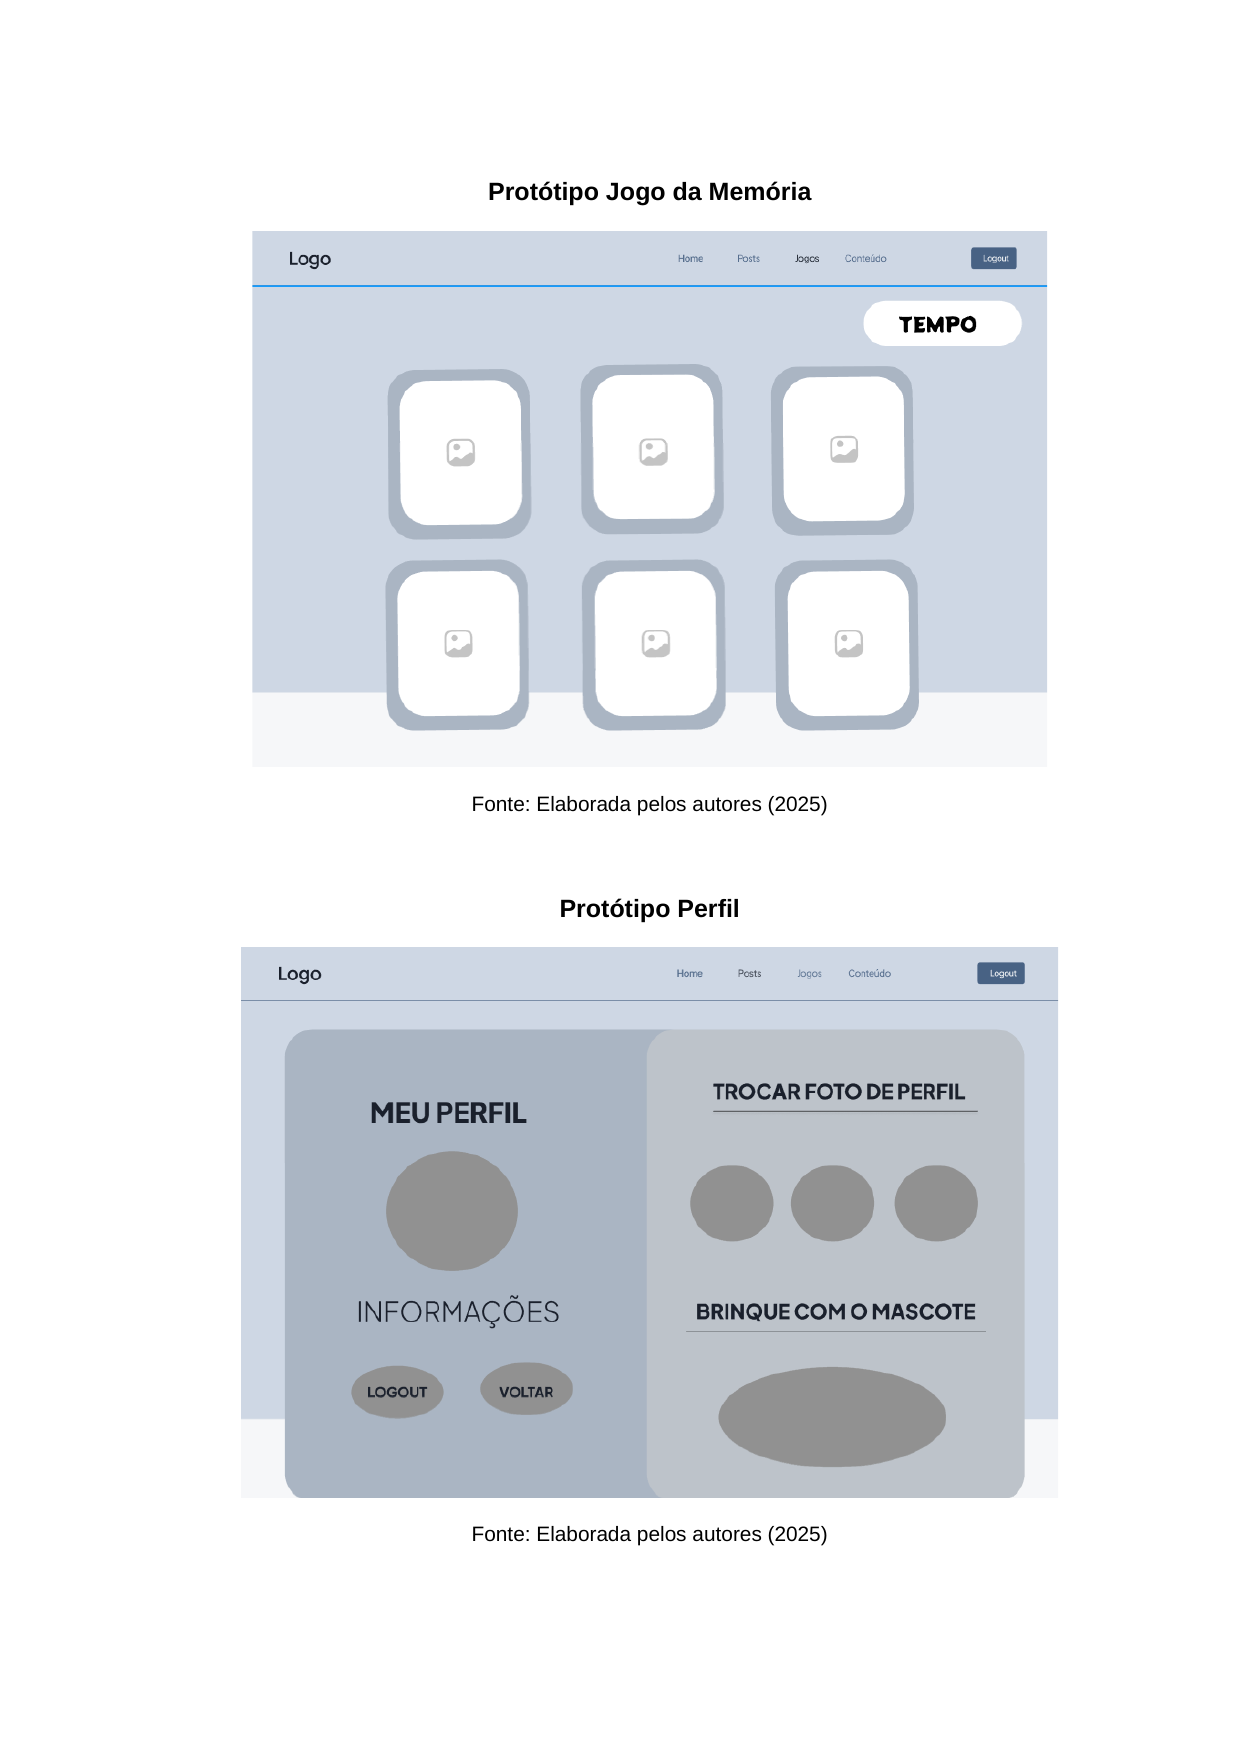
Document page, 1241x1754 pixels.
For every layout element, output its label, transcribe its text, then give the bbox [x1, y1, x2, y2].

text Fonte: Elaborada pelos autores (2025) [177, 792, 1122, 816]
text Protótipo Perfil [177, 894, 1122, 922]
text Fonte: Elaborada pelos autores (2025) [177, 1522, 1122, 1546]
text Protótipo Jogo da Memória [177, 177, 1122, 206]
